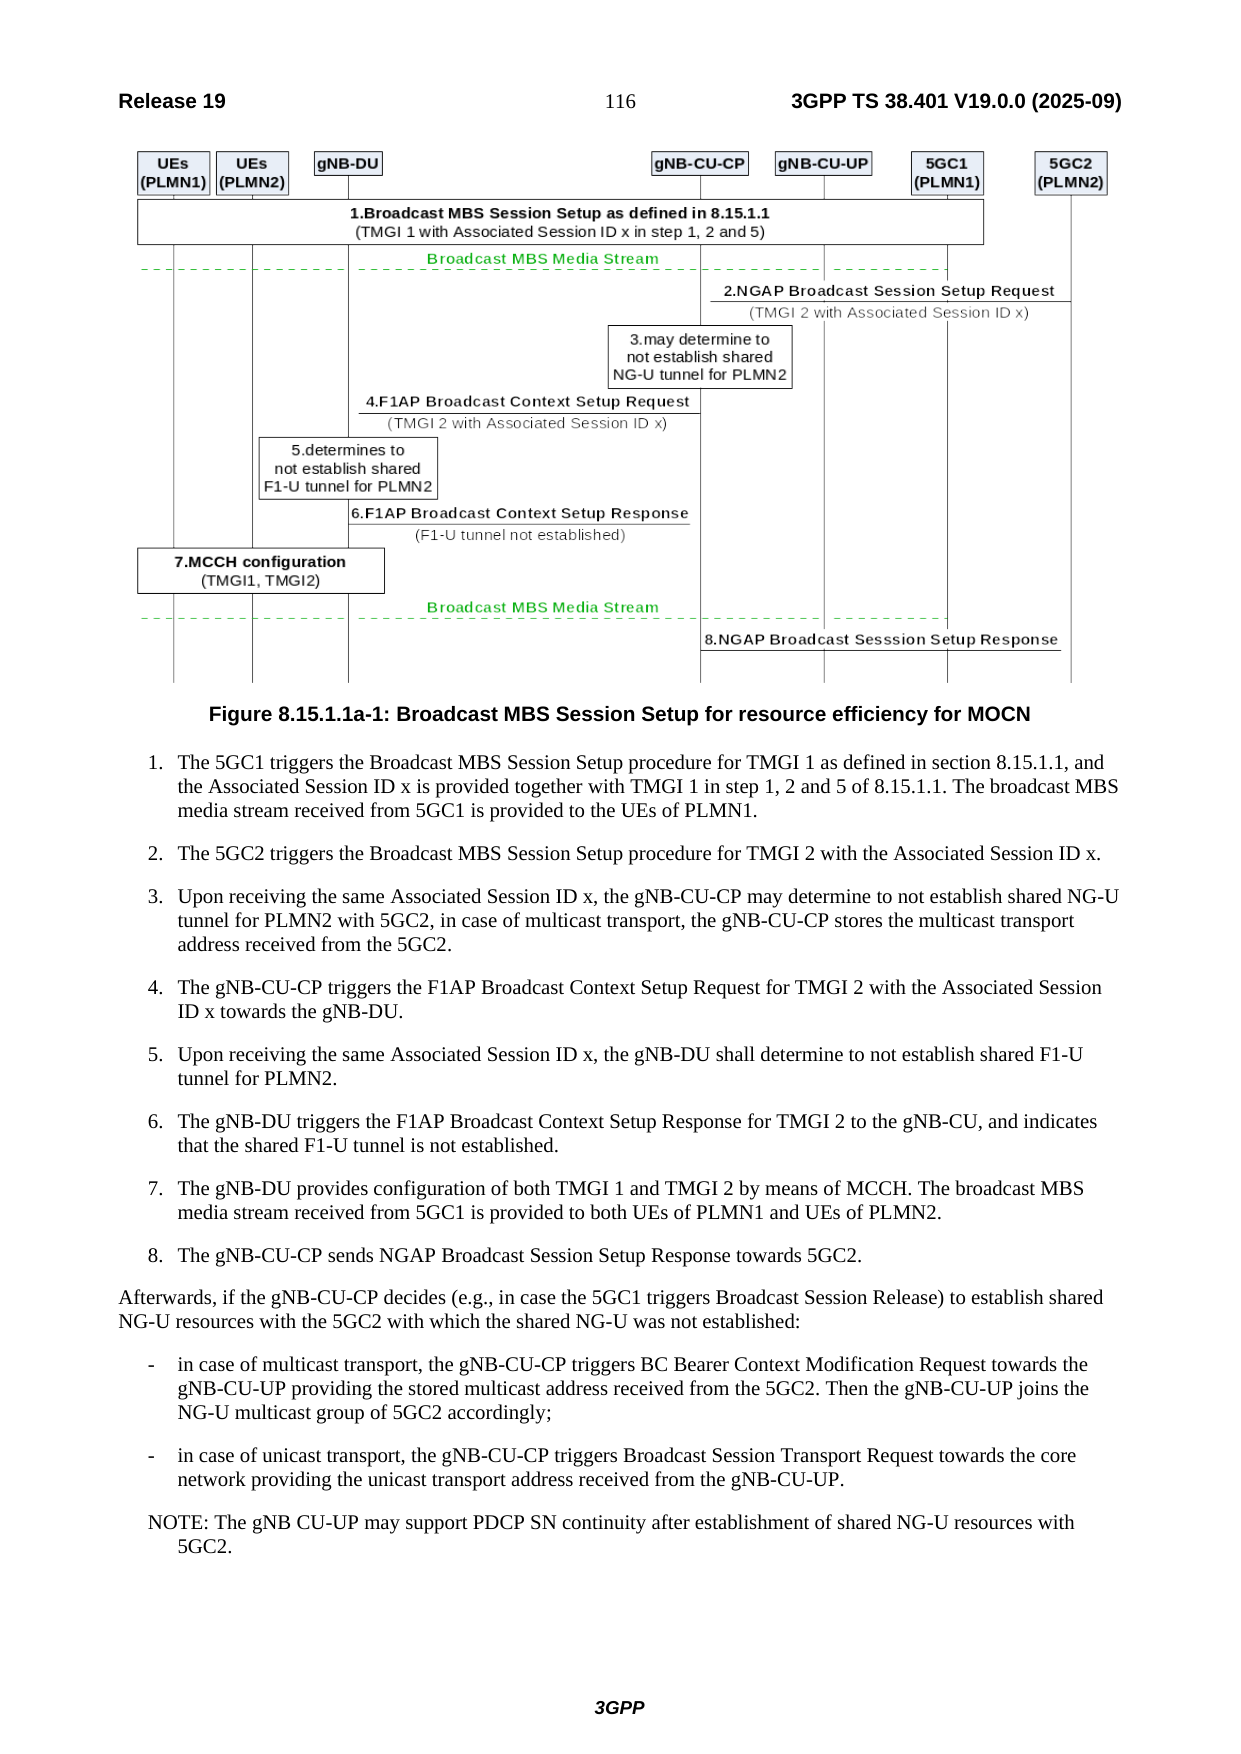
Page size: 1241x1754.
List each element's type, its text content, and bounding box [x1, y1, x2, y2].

text - in case of multicast transport, the gNB-CU-CP triggers BC Bearer Context Modification Request towards the gNB-CU-UP providing the stored multicast address received from the 5GC2. Then the gNB-CU-UP joins the NG-U multicast group of 5GC2 accordingly; [148, 1352, 1122, 1424]
text 6. The gNB-DU triggers the F1AP Broadcast Context Setup Response for TMGI 2 to the gNB-CU, and indicates that the shared F1-U tunnel is not established. [148, 1109, 1122, 1157]
text 3. Upon receiving the same Associated Session ID x, the gNB-CU-CP may determine to not establish shared NG-U tunnel for PLMN2 with 5GC2, in case of multicast transport, the gNB-CU-CP stores the multicast transport address received from the 5GC2. [148, 884, 1122, 956]
text 4. The gNB-CU-CP triggers the F1AP Broadcast Context Setup Request for TMGI 2 with the Associated Session ID x towards the gNB-DU. [148, 975, 1122, 1023]
text Afterwards, if the gNB-CU-CP decides (e.g., in case the 5GC1 triggers Broadcast Session Release) to establish shared NG-U resources with the 5GC2 with which the shared NG-U was not established: [118, 1285, 1122, 1333]
text NOTE: The gNB CU-UP may support PDCP SN continuity after establishment of shared NG-U resources with 5GC2. [148, 1510, 1122, 1558]
text 2. The 5GC2 triggers the Broadcast MBS Session Setup procedure for TMGI 2 with the Associated Session ID x. [148, 841, 1122, 865]
text Figure 8.15.1.1a-1: Broadcast MBS Session Setup for resource efficiency for MOCN [118, 701, 1122, 725]
text 1. The 5GC1 triggers the Broadcast MBS Session Setup procedure for TMGI 1 as defined in section 8.15.1.1, and the Associated Session ID x is provided together with TMGI 1 in step 1, 2 and 5 of 8.15.1.1. The broadcast MBS media stream received from 5GC1 is provided to the UEs of PLMN1. [148, 750, 1122, 822]
text 5. Upon receiving the same Associated Session ID x, the gNB-DU shall determine to not establish shared F1-U tunnel for PLMN2. [148, 1042, 1122, 1090]
text - in case of unicast transport, the gNB-CU-CP triggers Broadcast Session Transport Request towards the core network providing the unicast transport address received from the gNB-CU-UP. [148, 1443, 1122, 1491]
text 8. The gNB-CU-CP sends NGAP Broadcast Session Setup Response towards 5GC2. [148, 1242, 1122, 1267]
text 7. The gNB-DU provides configuration of both TMGI 1 and TMGI 2 by means of MCCH. The broadcast MBS media stream received from 5GC1 is provided to both UEs of PLMN1 and UEs of PLMN2. [148, 1176, 1122, 1224]
